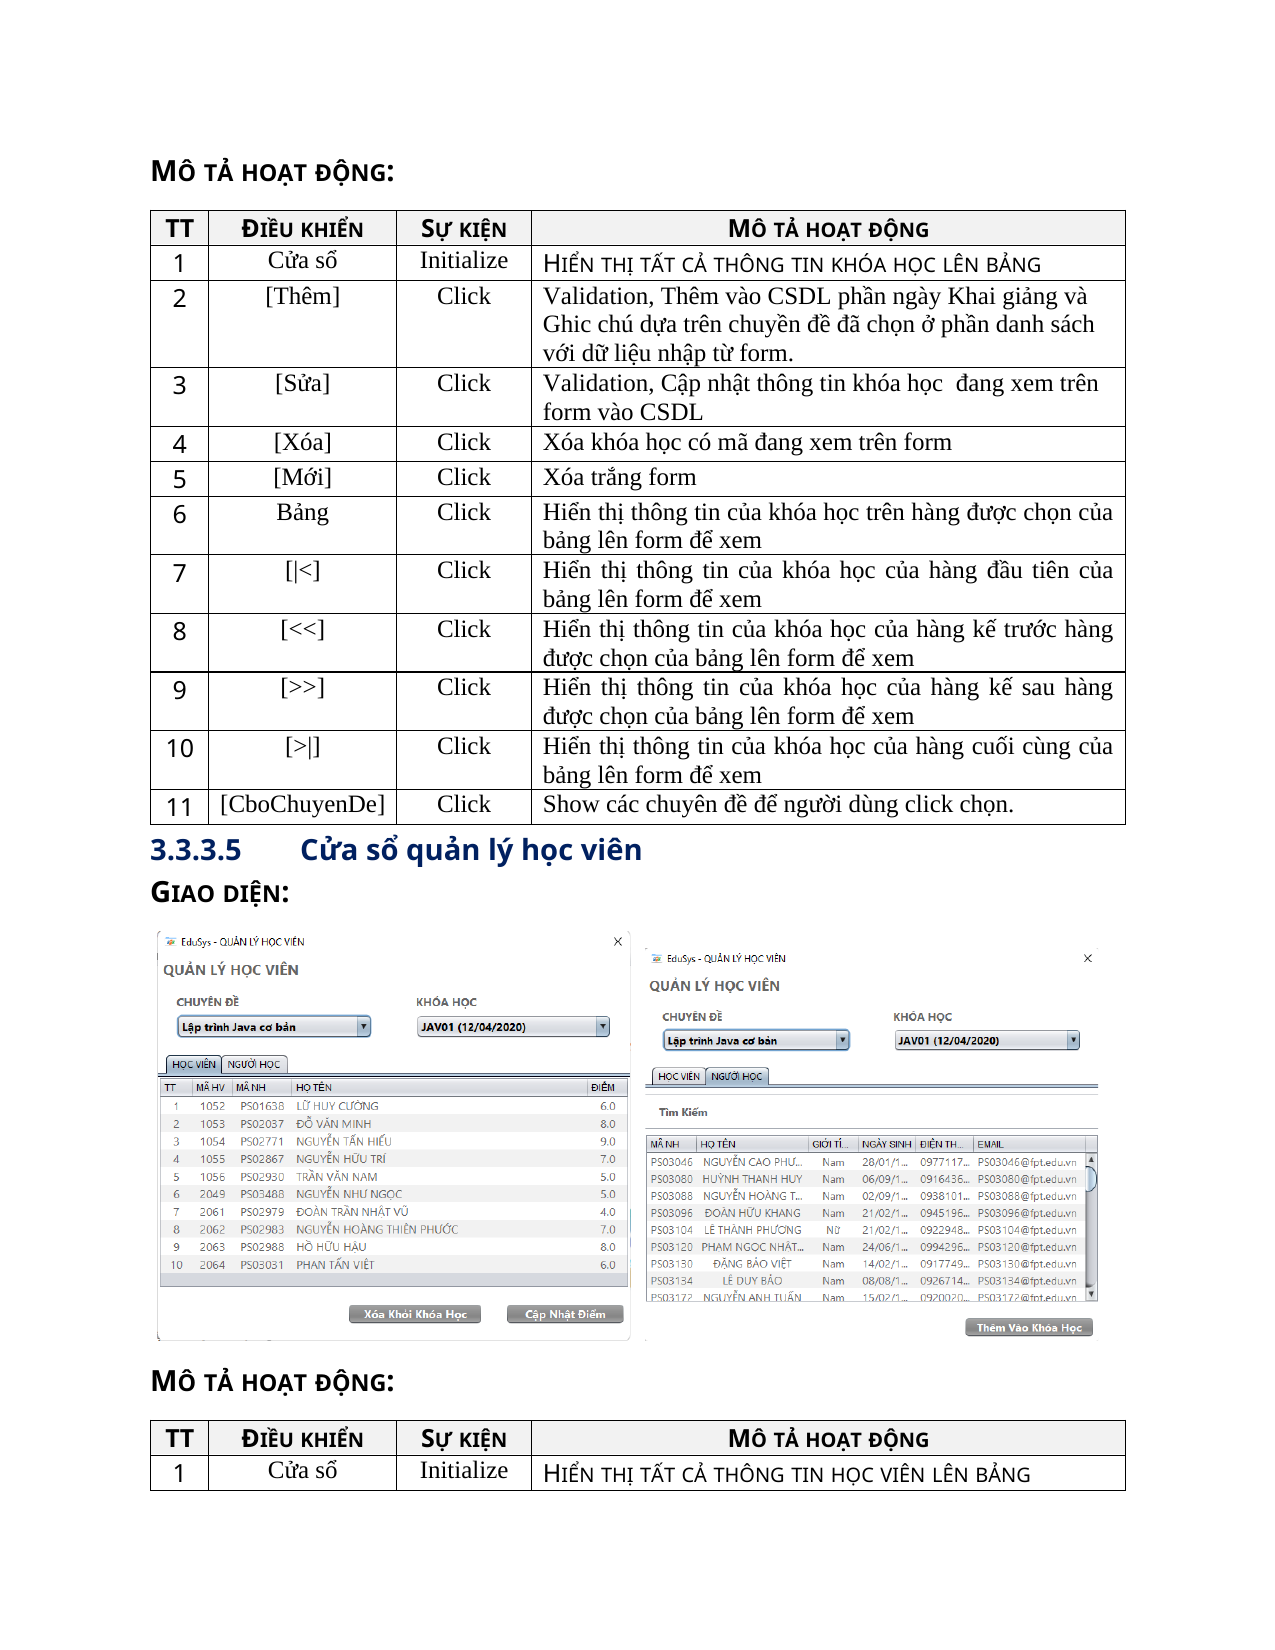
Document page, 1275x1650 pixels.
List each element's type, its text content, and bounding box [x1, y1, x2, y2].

table_header Điều khiển [209, 211, 396, 244]
text Mô tả hoạt động: [150, 1360, 1125, 1400]
table_header TT [151, 211, 208, 244]
subtitle Cửa sổ quản lý học viên [150, 829, 1125, 868]
table_cell Click [397, 790, 531, 823]
table_cell [Mới] [209, 462, 396, 496]
table_cell Click [397, 555, 531, 613]
table_cell Initialize [397, 1456, 531, 1490]
table_cell [CboChuyenDe] [209, 790, 396, 823]
table_cell 6 [151, 497, 208, 554]
table_cell Hiển thị thông tin của khóa học trên hàng được chọn của bảng lên form để xem [532, 497, 1125, 554]
table_cell [>|] [209, 731, 396, 788]
table_header Sự kiện [397, 1421, 531, 1454]
table_cell Cửa sổ [209, 1456, 396, 1490]
table_cell 8 [151, 614, 208, 671]
table_cell Click [397, 281, 531, 367]
table_cell 3 [151, 368, 208, 426]
table_cell Click [397, 368, 531, 426]
table_cell 1 [151, 246, 208, 280]
table_header Điều khiển [209, 1421, 396, 1454]
table_cell 11 [151, 790, 208, 823]
table_header TT [151, 1421, 208, 1454]
table_cell Click [397, 497, 531, 554]
table_cell Show các chuyên đề để người dùng click chọn. [532, 790, 1125, 823]
table_cell Click [397, 614, 531, 671]
table_header Sự kiện [397, 211, 531, 244]
table_cell Hiển thị thông tin của khóa học của hàng đầu tiên của bảng lên form để xem [532, 555, 1125, 613]
table_cell Initialize [397, 246, 531, 280]
table_cell Cửa sổ [209, 246, 396, 280]
table_cell Click [397, 462, 531, 496]
text Giao diện: [150, 872, 1125, 911]
table_cell Hiển thị tất cả thông tin khóa học lên bảng [532, 246, 1125, 280]
table_cell 1 [151, 1456, 208, 1490]
table_cell Click [397, 731, 531, 788]
table_cell Xóa trắng form [532, 462, 1125, 496]
table_cell [Sửa] [209, 368, 396, 426]
table_cell [>>] [209, 673, 396, 730]
table_cell Validation, Cập nhật thông tin khóa học đang xem trên form vào CSDL [532, 368, 1125, 426]
table_cell Bảng [209, 497, 396, 554]
table_cell 7 [151, 555, 208, 613]
table_cell [Xóa] [209, 427, 396, 461]
picture [157, 931, 631, 1341]
table_cell Click [397, 673, 531, 730]
table_cell Hiển thị thông tin của khóa học của hàng cuối cùng của bảng lên form để xem [532, 731, 1125, 788]
picture [645, 948, 1099, 1341]
table_cell 4 [151, 427, 208, 461]
table_cell Hiển thị thông tin của khóa học của hàng kế trước hàng được chọn của bảng lên form để xem [532, 614, 1125, 671]
table_cell [Thêm] [209, 281, 396, 367]
table_cell 10 [151, 731, 208, 788]
table_cell 5 [151, 462, 208, 496]
text Mô tả hoạt động: [150, 150, 1125, 190]
table_cell [|<] [209, 555, 396, 613]
table_header Mô tả hoạt động [532, 211, 1125, 244]
table_cell [<<] [209, 614, 396, 671]
table_cell Xóa khóa học có mã đang xem trên form [532, 427, 1125, 461]
table_cell Validation, Thêm vào CSDL phần ngày Khai giảng và Ghic chú dựa trên chuyền đề đã chọn ở phần danh sách với dữ liệu nhập từ form. [532, 281, 1125, 367]
table_cell Hiển thị tất cả thông tin học viên lên bảng [532, 1456, 1125, 1490]
table_cell 2 [151, 281, 208, 367]
table_cell 9 [151, 673, 208, 730]
table_header Mô tả hoạt động [532, 1421, 1125, 1454]
table_cell Hiển thị thông tin của khóa học của hàng kế sau hàng được chọn của bảng lên form để xem [532, 673, 1125, 730]
table_cell Click [397, 427, 531, 461]
